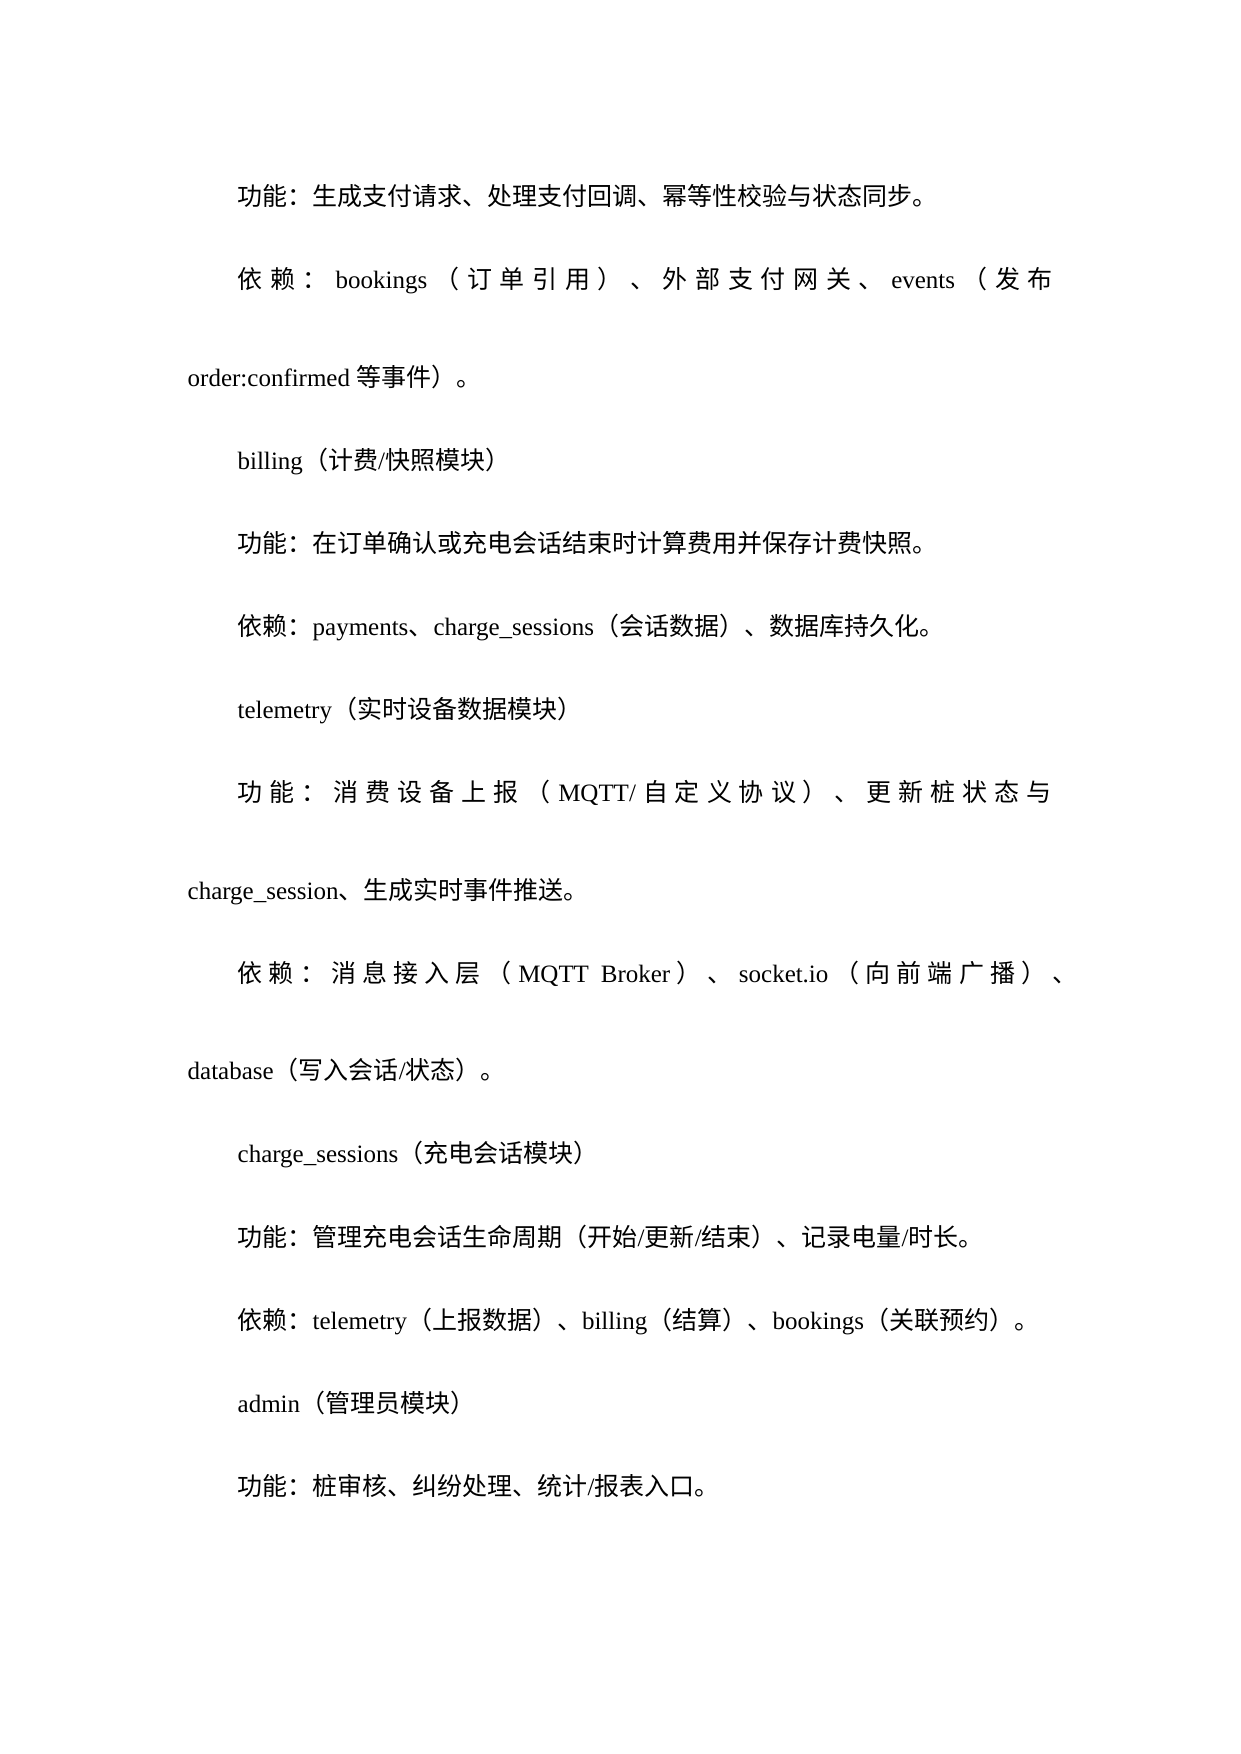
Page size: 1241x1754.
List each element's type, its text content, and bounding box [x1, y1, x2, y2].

text 功能：管理充电会话生命周期（开始/更新/结束）、记录电量/时长。 [187, 1203, 1053, 1268]
text admin（管理员模块） [187, 1369, 1053, 1434]
text 功能：生成支付请求、处理支付回调、幂等性校验与状态同步。 [187, 162, 1053, 227]
text billing（计费/快照模块） [187, 426, 1053, 491]
text 功能：消费设备上报（MQTT/自定义协议）、更新桩状态与 charge_session、生成实时事件推送。 [187, 758, 1053, 921]
text charge_sessions（充电会话模块） [187, 1119, 1053, 1184]
text 依赖：消息接入层（MQTT Broker）、socket.io（向前端广播）、database（写入会话/状态）。 [187, 939, 1053, 1101]
text 依赖：payments、charge_sessions（会话数据）、数据库持久化。 [187, 592, 1053, 657]
text 依赖：bookings（订单引用）、外部支付网关、events（发布 order:confirmed 等事件）。 [187, 245, 1053, 408]
text telemetry（实时设备数据模块） [187, 675, 1053, 740]
text 依赖：telemetry（上报数据）、billing（结算）、bookings（关联预约）。 [187, 1286, 1053, 1351]
text 功能：在订单确认或充电会话结束时计算费用并保存计费快照。 [187, 509, 1053, 574]
text 功能：桩审核、纠纷处理、统计/报表入口。 [187, 1452, 1053, 1517]
